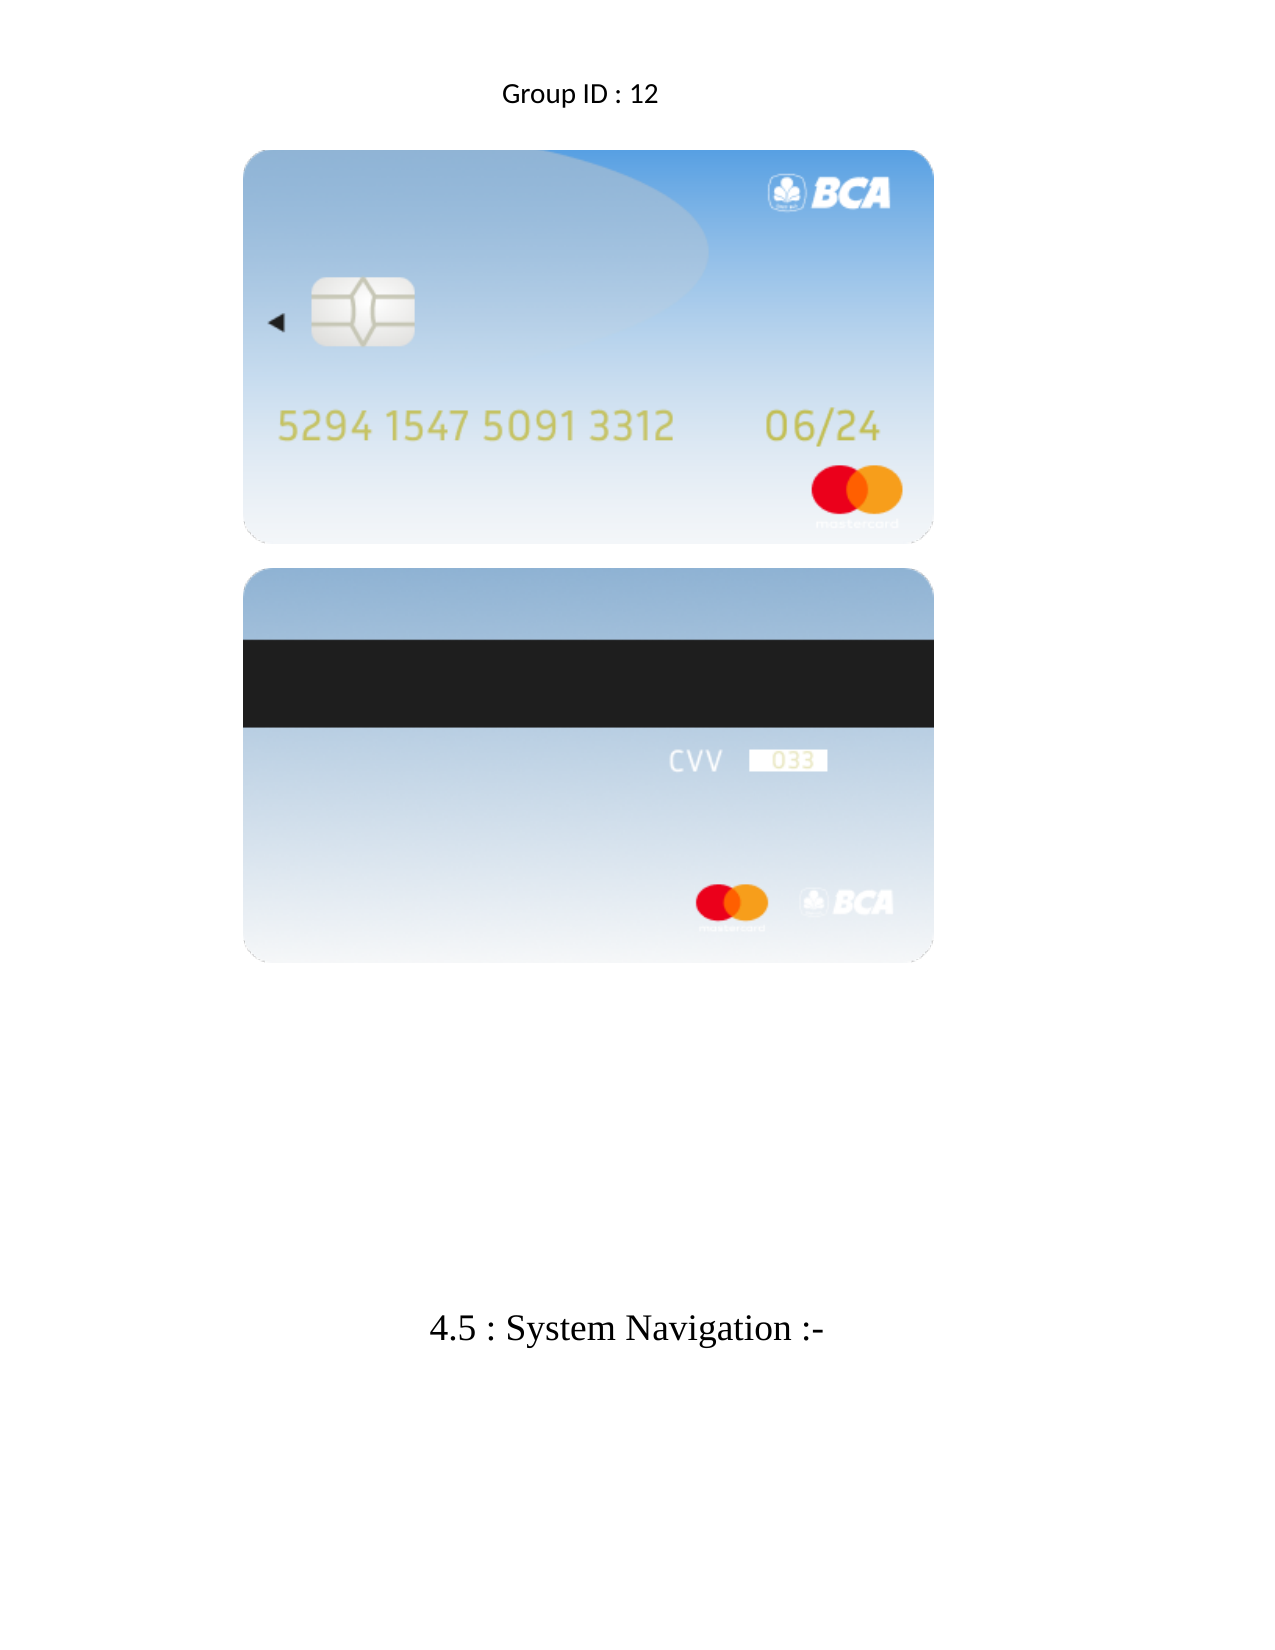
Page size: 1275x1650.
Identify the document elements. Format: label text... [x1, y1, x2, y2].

picture [243, 568, 934, 963]
text 4.5 : System Navigation :- [150, 1306, 1070, 1349]
picture [243, 150, 934, 544]
